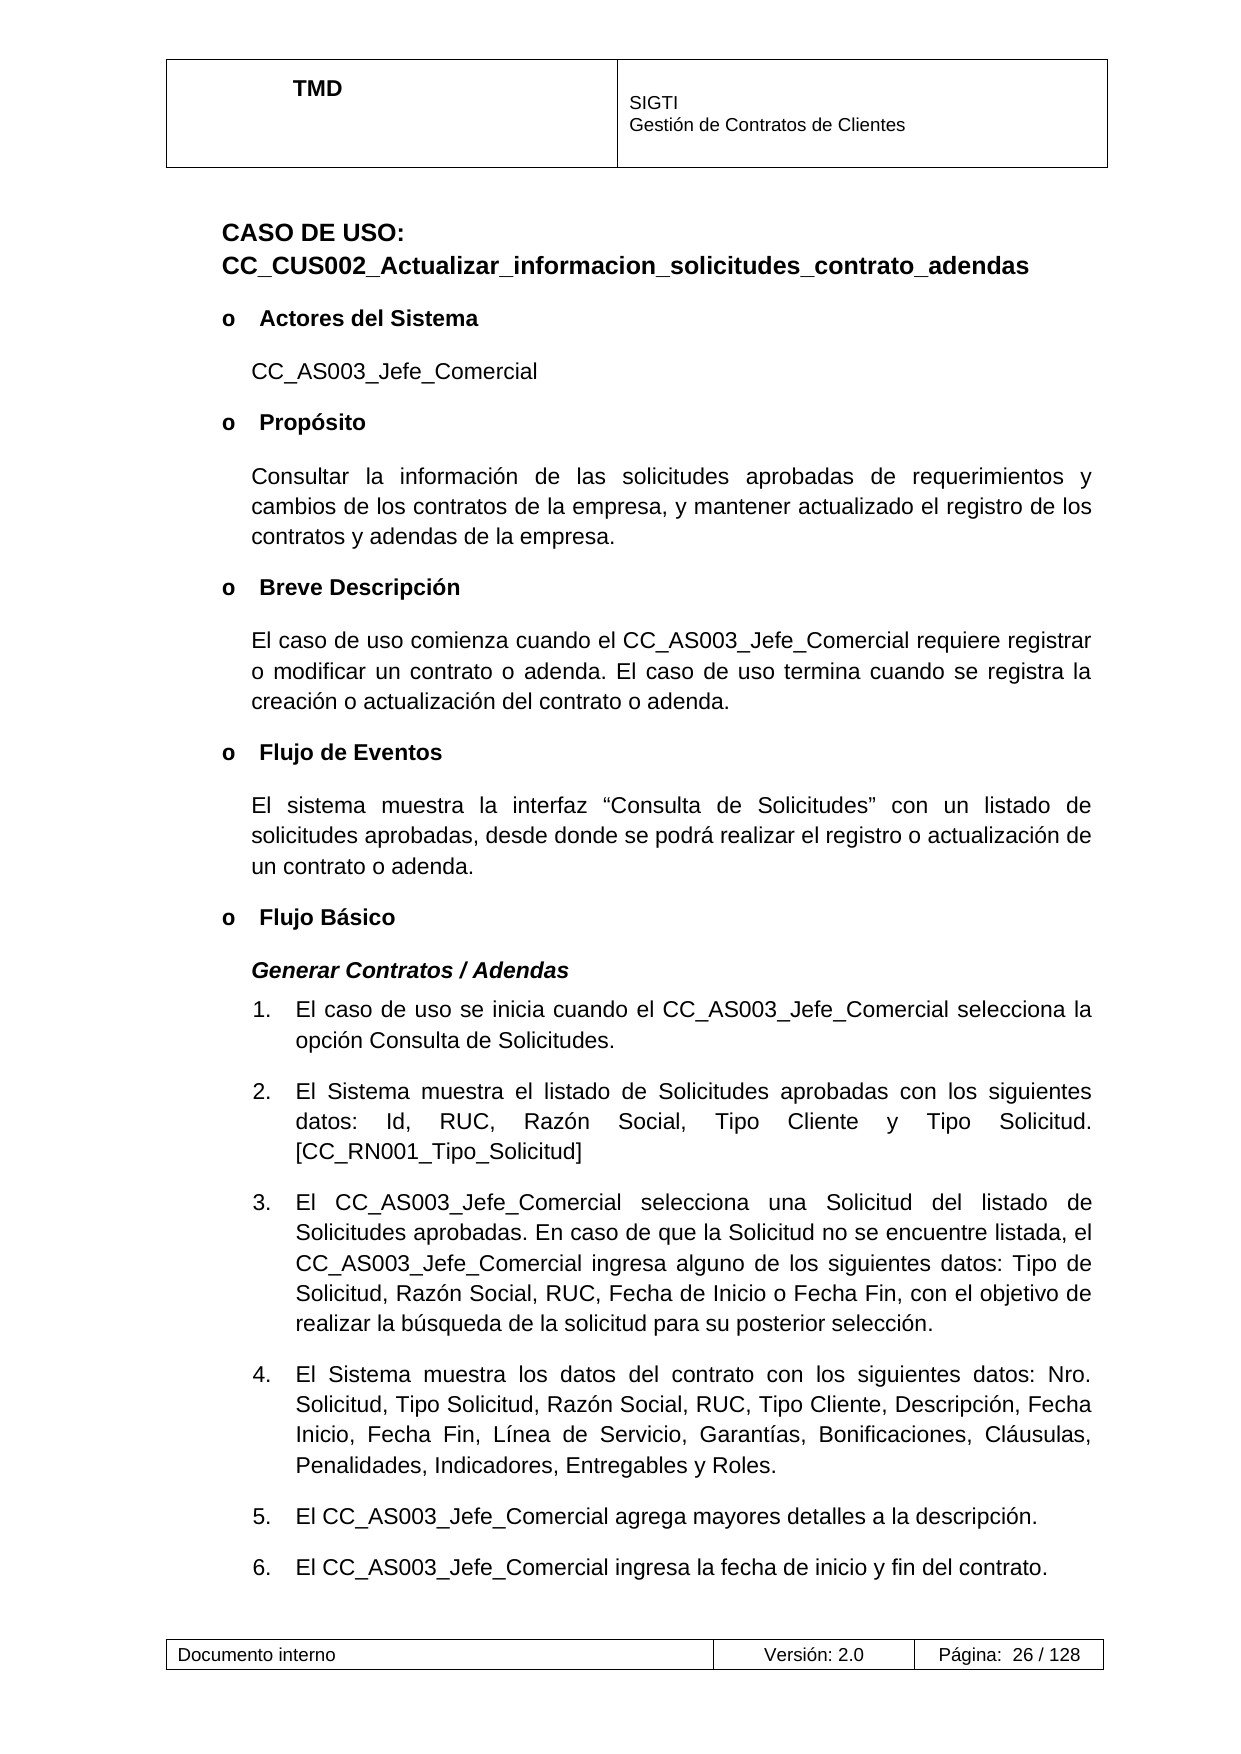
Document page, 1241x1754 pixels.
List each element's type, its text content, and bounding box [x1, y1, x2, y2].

list El caso de uso se inicia cuando el CC_AS003_Jefe_Comercial selecciona la opción Consulta de Solicitudes. [252, 996, 1092, 1053]
list Flujo de Eventos [222, 739, 1092, 767]
list Propósito [222, 409, 1092, 438]
list El Sistema muestra el listado de Solicitudes aprobadas con los siguientes datos: Id, RUC, Razón Social, Tipo Cliente y Tipo Solicitud. [CC_RN001_Tipo_Solicitud] [252, 1078, 1092, 1164]
list Generar Contratos / Adendas [251, 957, 1092, 983]
list Actores del Sistema [222, 305, 1092, 333]
list El CC_AS003_Jefe_Comercial ingresa la fecha de inicio y fin del contrato. [252, 1554, 1092, 1580]
list El caso de uso comienza cuando el CC_AS003_Jefe_Comercial requiere registrar o modificar un contrato o adenda. El caso de uso termina cuando se registra la creación o actualización del contrato o adenda. [251, 627, 1092, 714]
list CASO DE USO: CC_CUS002_Actualizar_informacion_solicitudes_contrato_adendas [222, 218, 1092, 280]
list El CC_AS003_Jefe_Comercial agrega mayores detalles a la descripción. [252, 1503, 1092, 1529]
list El CC_AS003_Jefe_Comercial selecciona una Solicitud del listado de Solicitudes aprobadas. En caso de que la Solicitud no se encuentre listada, el CC_AS003_Jefe_Comercial ingresa alguno de los siguientes datos: Tipo de Solicitud, Razón Social, RUC, Fecha de Inicio o Fecha Fin, con el objetivo de realizar la búsqueda de la solicitud para su posterior selección. [252, 1189, 1092, 1336]
list Breve Descripción [222, 574, 1092, 602]
list Flujo Básico [222, 904, 1092, 932]
list El Sistema muestra los datos del contrato con los siguientes datos: Nro. Solicitud, Tipo Solicitud, Razón Social, RUC, Tipo Cliente, Descripción, Fecha Inicio, Fecha Fin, Línea de Servicio, Garantías, Bonificaciones, Cláusulas, Penalidades, Indicadores, Entregables y Roles. [252, 1361, 1092, 1478]
list El sistema muestra la interfaz “Consulta de Solicitudes” con un listado de solicitudes aprobadas, desde donde se podrá realizar el registro o actualización de un contrato o adenda. [251, 792, 1092, 879]
list CC_AS003_Jefe_Comercial [251, 358, 1092, 384]
list Consultar la información de las solicitudes aprobadas de requerimientos y cambios de los contratos de la empresa, y mantener actualizado el registro de los contratos y adendas de la empresa. [251, 463, 1092, 549]
